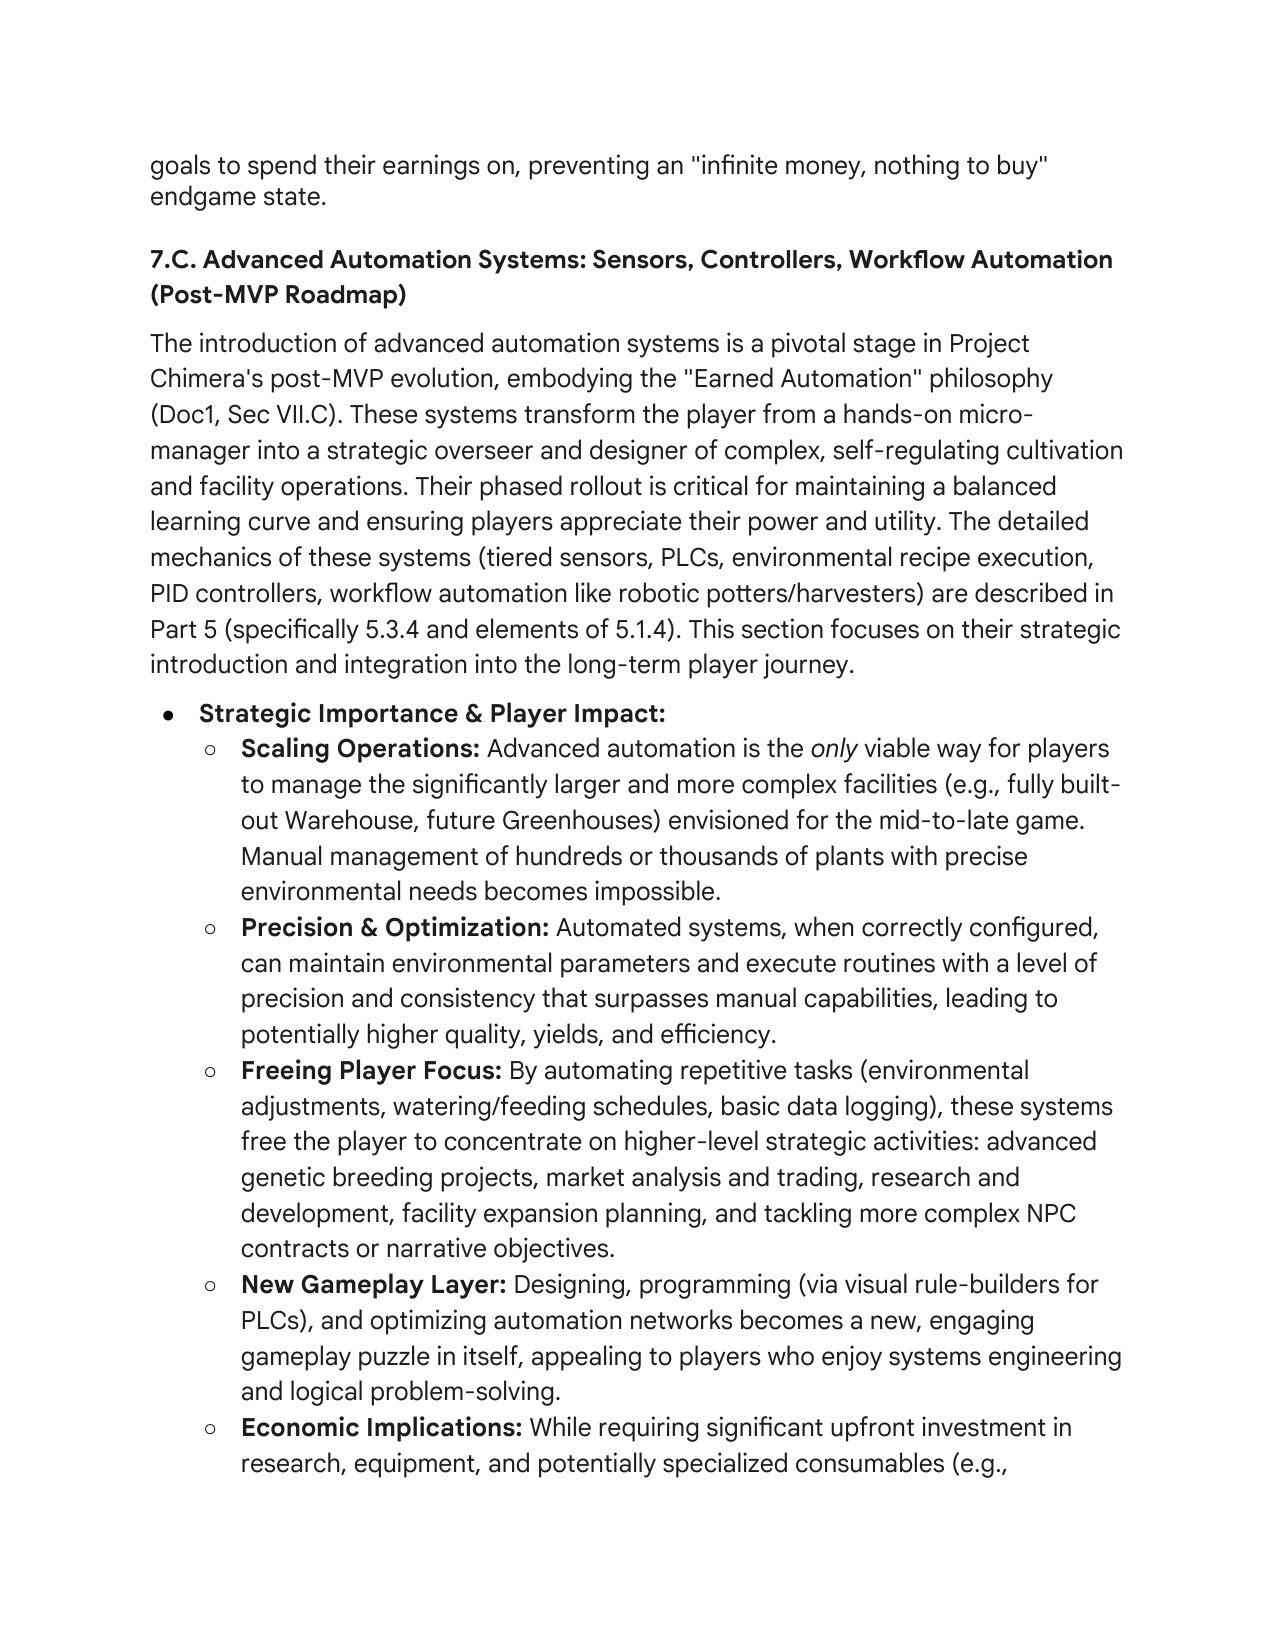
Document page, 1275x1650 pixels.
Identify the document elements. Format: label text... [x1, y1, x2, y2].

subtitle 7.C. Advanced Automation Systems: Sensors, Controllers, Workflow Automation (Post-MVP Roadmap) [150, 244, 1125, 311]
list Scaling Operations: Advanced automation is the only viable way for players to manage the significantly larger and more complex facilities (e.g., fully built-out Warehouse, future Greenhouses) envisioned for the mid-to-late game. Manual management of hundreds or thousands of plants with precise environmental needs becomes impossible. [203, 733, 1125, 908]
list Strategic Importance & Player Impact: [161, 698, 1125, 729]
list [203, 1412, 1125, 1479]
list New Gameplay Layer: Designing, programming (via visual rule-builders for PLCs), and optimizing automation networks becomes a new, engaging gameplay puzzle in itself, appealing to players who enjoy systems engineering and logical problem-solving. [203, 1269, 1125, 1408]
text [150, 150, 1125, 213]
text The introduction of advanced automation systems is a pivotal stage in Project Chimera's post-MVP evolution, embodying the "Earned Automation" philosophy (Doc1, Sec VII.C). These systems transform the player from a hands-on micro-manager into a strategic overseer and designer of complex, self-regulating cultivation and facility operations. Their phased rollout is critical for maintaining a balanced learning curve and ensuring players appreciate their power and utility. The detailed mechanics of these systems (tiered sensors, PLCs, environmental recipe execution, PID controllers, workflow automation like robotic potters/harvesters) are described in Part 5 (specifically 5.3.4 and elements of 5.1.4). This section focuses on their strategic introduction and integration into the long-term player journey. [150, 328, 1125, 681]
list Precision & Optimization: Automated systems, when correctly configured, can maintain environmental parameters and execute routines with a level of precision and consistency that surpasses manual capabilities, leading to potentially higher quality, yields, and efficiency. [203, 912, 1125, 1051]
list Freeing Player Focus: By automating repetitive tasks (environmental adjustments, watering/feeding schedules, basic data logging), these systems free the player to concentrate on higher-level strategic activities: advanced genetic breeding projects, market analysis and trading, research and development, facility expansion planning, and tackling more complex NPC contracts or narrative objectives. [203, 1055, 1125, 1265]
